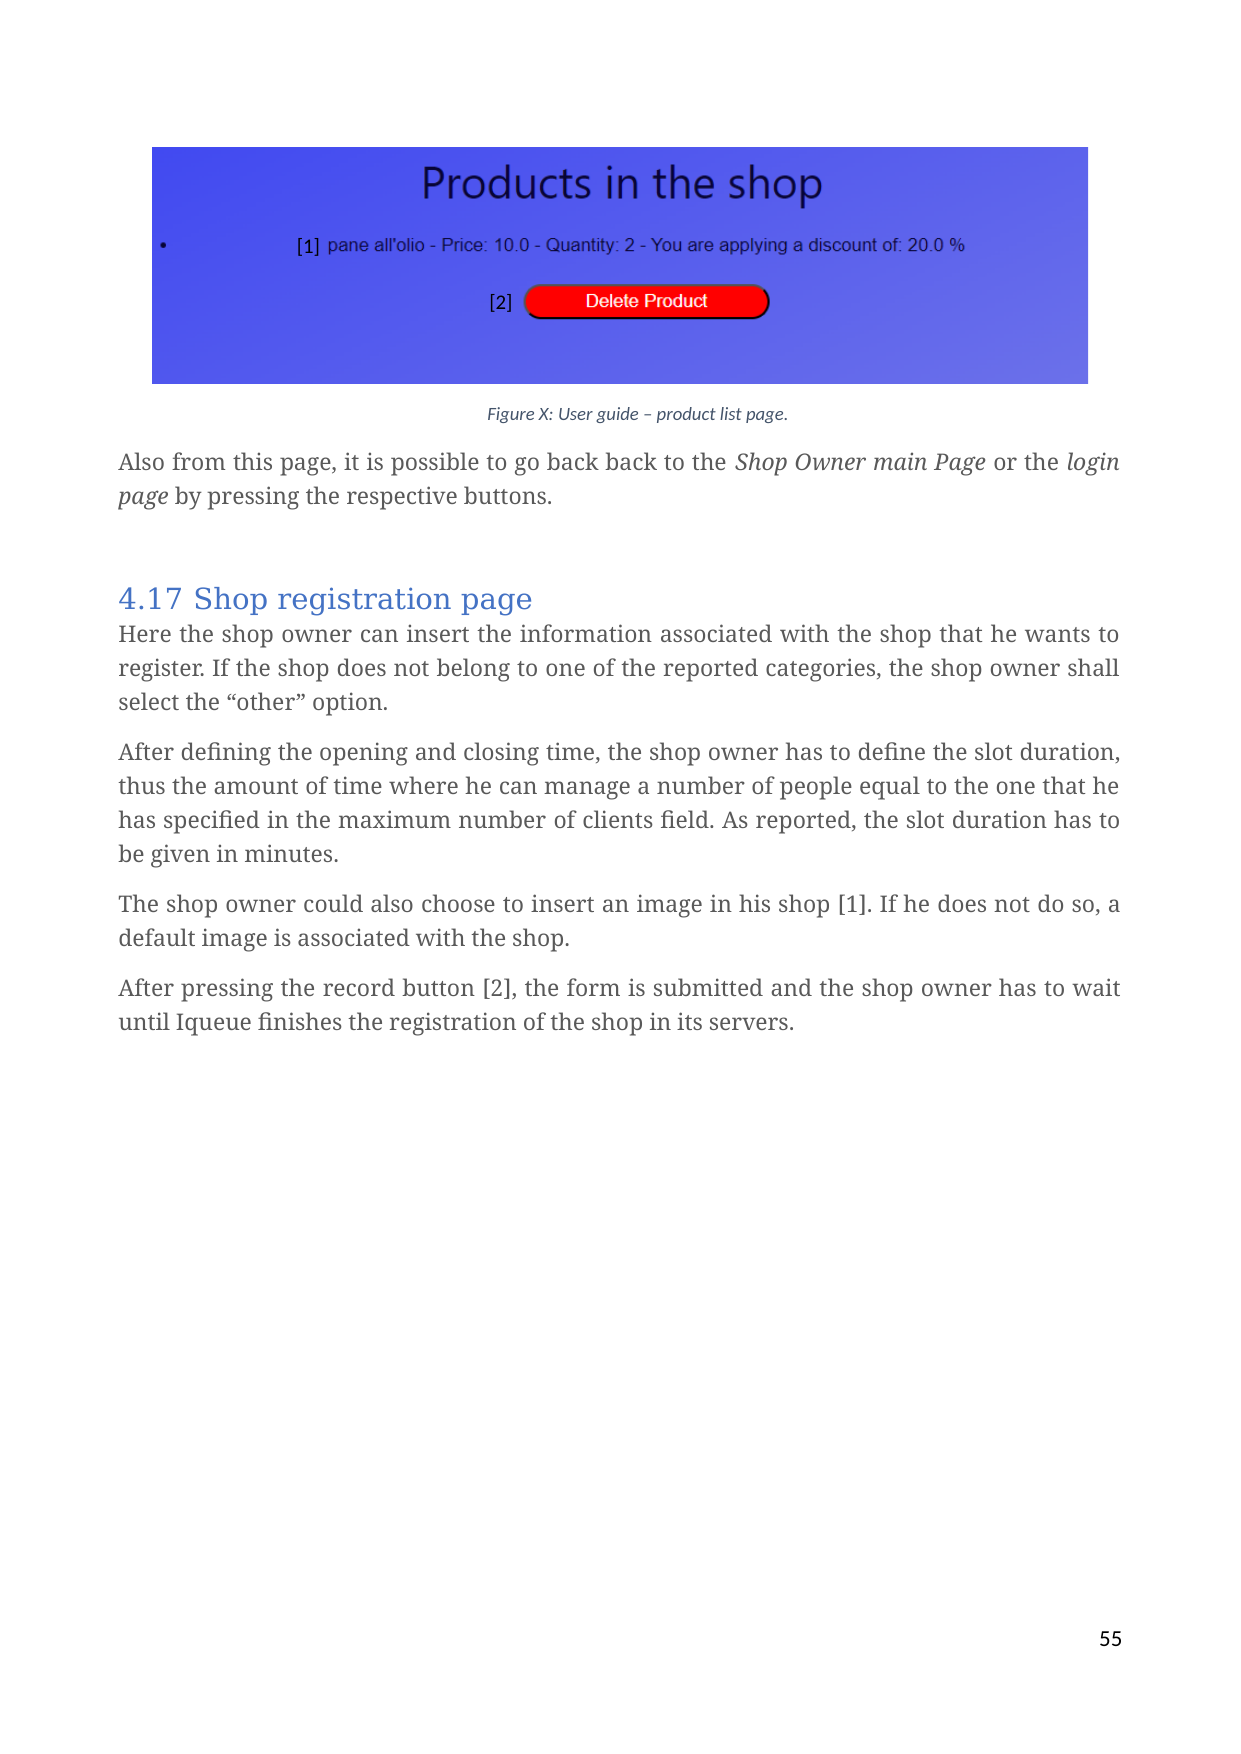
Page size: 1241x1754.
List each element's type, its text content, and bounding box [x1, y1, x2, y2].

text Also from this page, it is possible to go back back to the Shop Owner main Page or the login page by pressing the respective buttons. [118, 446, 1122, 511]
text Figure X: User guide – product list page. [156, 402, 1122, 425]
text The shop owner could also choose to insert an image in his shop [1]. If he does not do so, a default image is associated with the shop. [118, 888, 1122, 953]
subtitle Shop registration page [118, 581, 1122, 616]
text Here the shop owner can insert the information associated with the shop that he wants to register. If the shop does not belong to one of the reported categories, the shop owner shall select the “other” option. [118, 618, 1122, 717]
text After defining the opening and closing time, the shop owner has to define the slot duration, thus the amount of time where he can manage a number of people equal to the one that he has specified in the maximum number of clients field. As reported, the slot duration has to be given in minutes. [118, 736, 1122, 869]
picture [152, 147, 1089, 384]
text After pressing the record button [2], the form is submitted and the shop owner has to wait until Iqueue finishes the registration of the shop in its servers. [118, 972, 1122, 1037]
